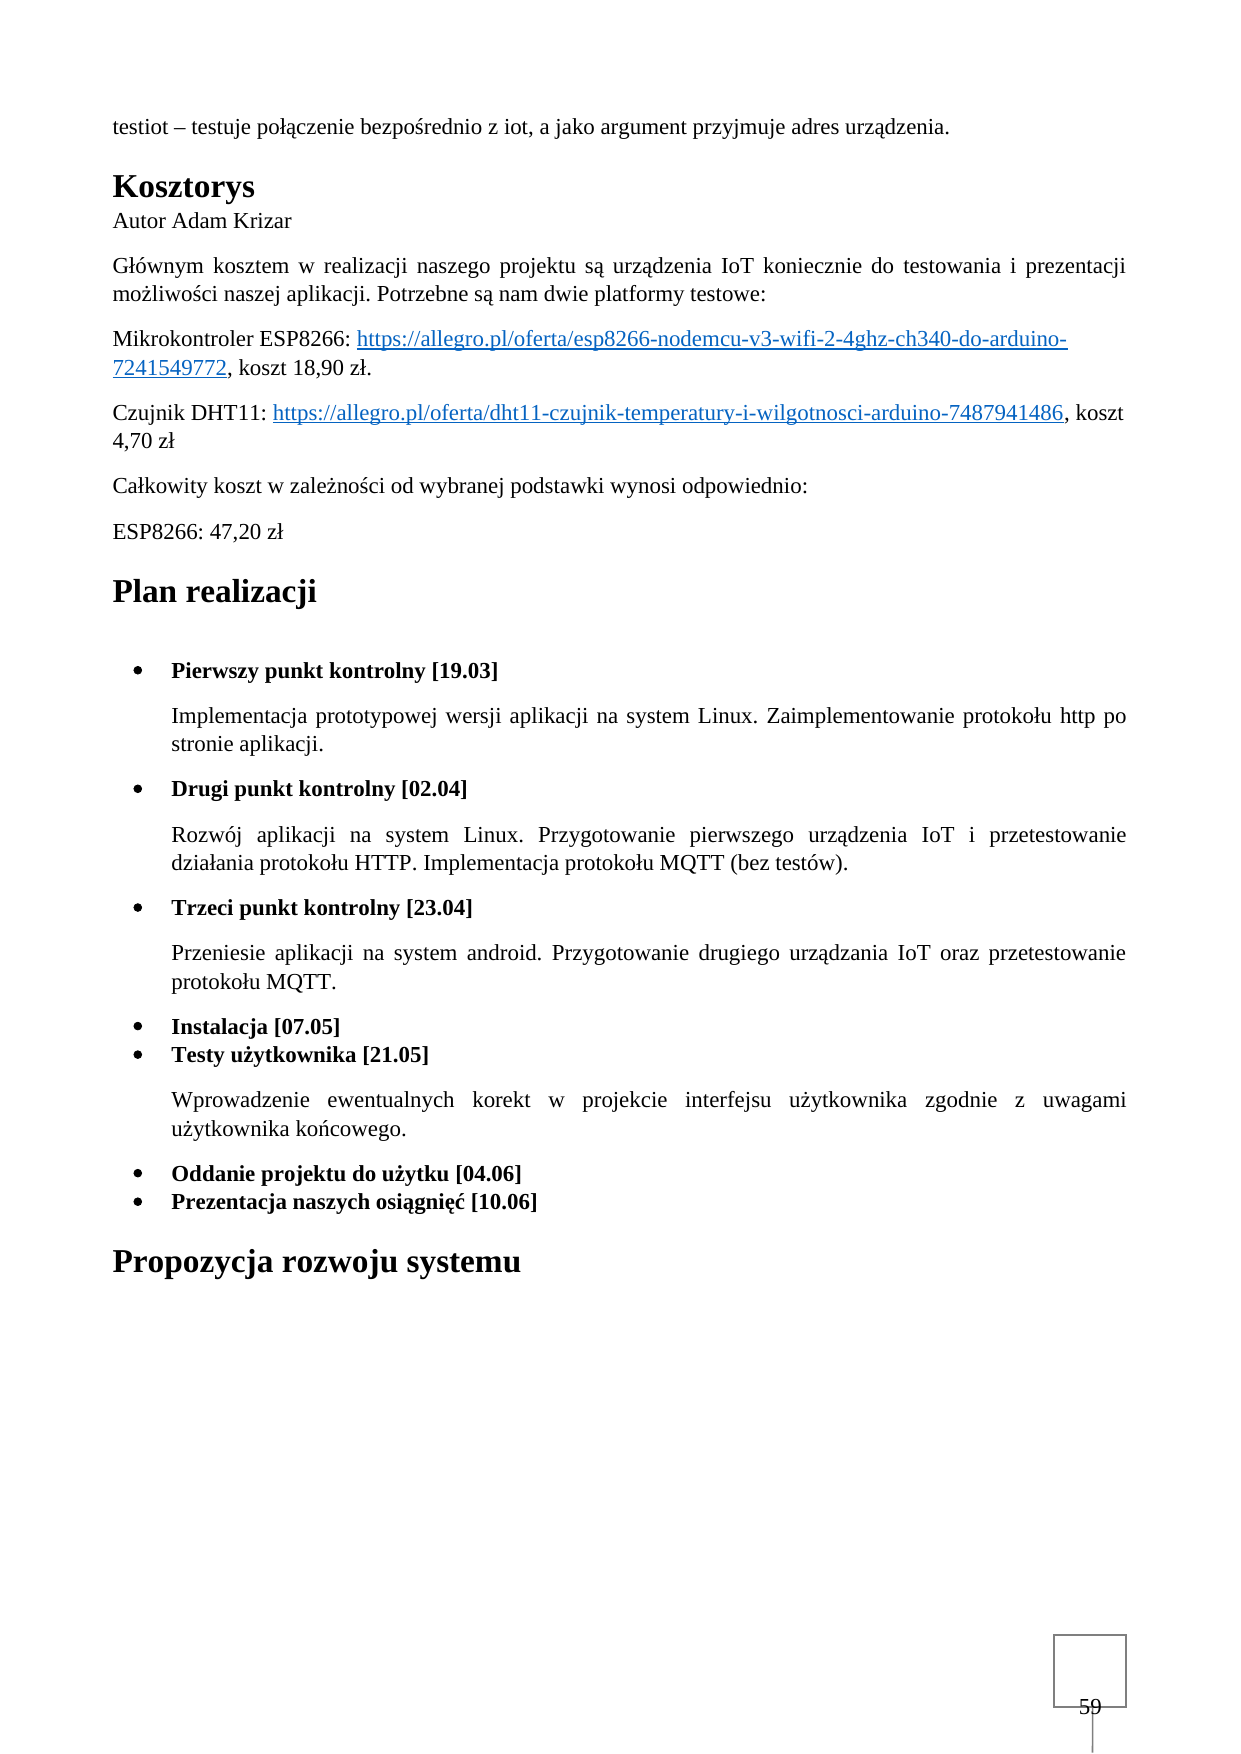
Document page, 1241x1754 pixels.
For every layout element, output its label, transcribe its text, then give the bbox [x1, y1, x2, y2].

list Drugi punkt kontrolny [02.04] [134, 776, 1128, 802]
list Trzeci punkt kontrolny [23.04] [134, 894, 1128, 921]
list Prezentacja naszych osiągnięć [10.06] [134, 1188, 1128, 1215]
subtitle Kosztorys [112, 166, 1128, 204]
text Przeniesie aplikacji na system android. Przygotowanie drugiego urządzania IoT oraz przetestowanie protokołu MQTT. [171, 939, 1128, 994]
text Rozwój aplikacji na system Linux. Przygotowanie pierwszego urządzenia IoT i przetestowanie działania protokołu HTTP. Implementacja protokołu MQTT (bez testów). [171, 821, 1128, 875]
subtitle Plan realizacji [112, 571, 1128, 609]
list Oddanie projektu do użytku [04.06] [134, 1160, 1128, 1186]
list Pierwszy punkt kontrolny [19.03] [134, 657, 1128, 683]
text Całkowity koszt w zależności od wybranej podstawki wynosi odpowiednio: [112, 473, 1128, 499]
text ESP8266: 47,20 zł [112, 518, 1128, 544]
subtitle Propozycja rozwoju systemu [112, 1242, 1128, 1280]
text Czujnik DHT11: https://allegro.pl/oferta/dht11-czujnik-temperatury-i-wilgotnosci-arduino-7487941486, koszt 4,70 zł [112, 399, 1128, 454]
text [112, 113, 1128, 139]
text Implementacja prototypowej wersji aplikacji na system Linux. Zaimplementowanie protokołu http po stronie aplikacji. [171, 702, 1128, 757]
text Mikrokontroler ESP8266: https://allegro.pl/oferta/esp8266-nodemcu-v3-wifi-2-4ghz-ch340-do-arduino-7241549772, koszt 18,90 zł. [112, 326, 1128, 380]
list Instalacja [07.05] [134, 1013, 1128, 1039]
list Testy użytkownika [21.05] [134, 1041, 1128, 1068]
text Głównym kosztem w realizacji naszego projektu są urządzenia IoT koniecznie do testowania i prezentacji możliwości naszej aplikacji. Potrzebne są nam dwie platformy testowe: [112, 252, 1128, 307]
text Autor Adam Krizar [112, 207, 1128, 233]
text Wprowadzenie ewentualnych korekt w projekcie interfejsu użytkownika zgodnie z uwagami użytkownika końcowego. [171, 1086, 1128, 1141]
